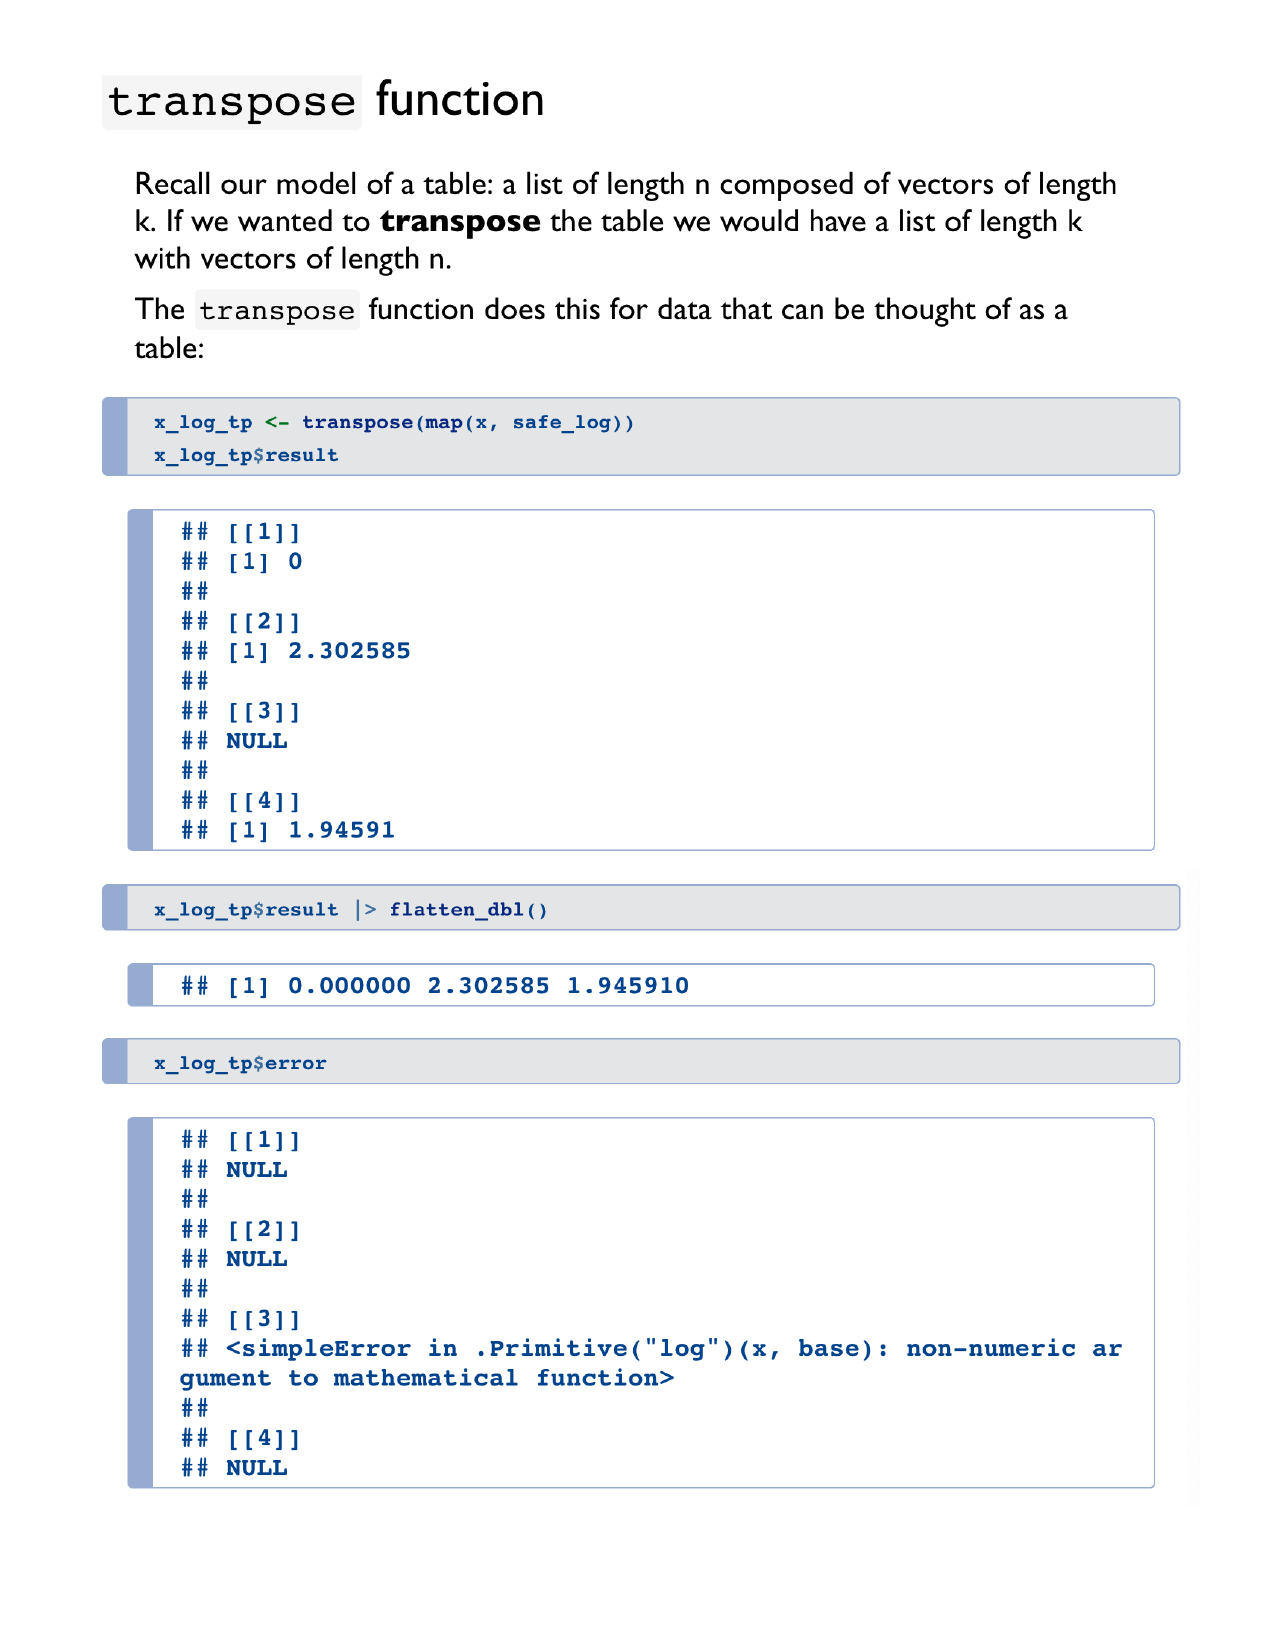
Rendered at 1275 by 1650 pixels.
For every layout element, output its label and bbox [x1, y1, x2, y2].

picture [75, 75, 1200, 1506]
